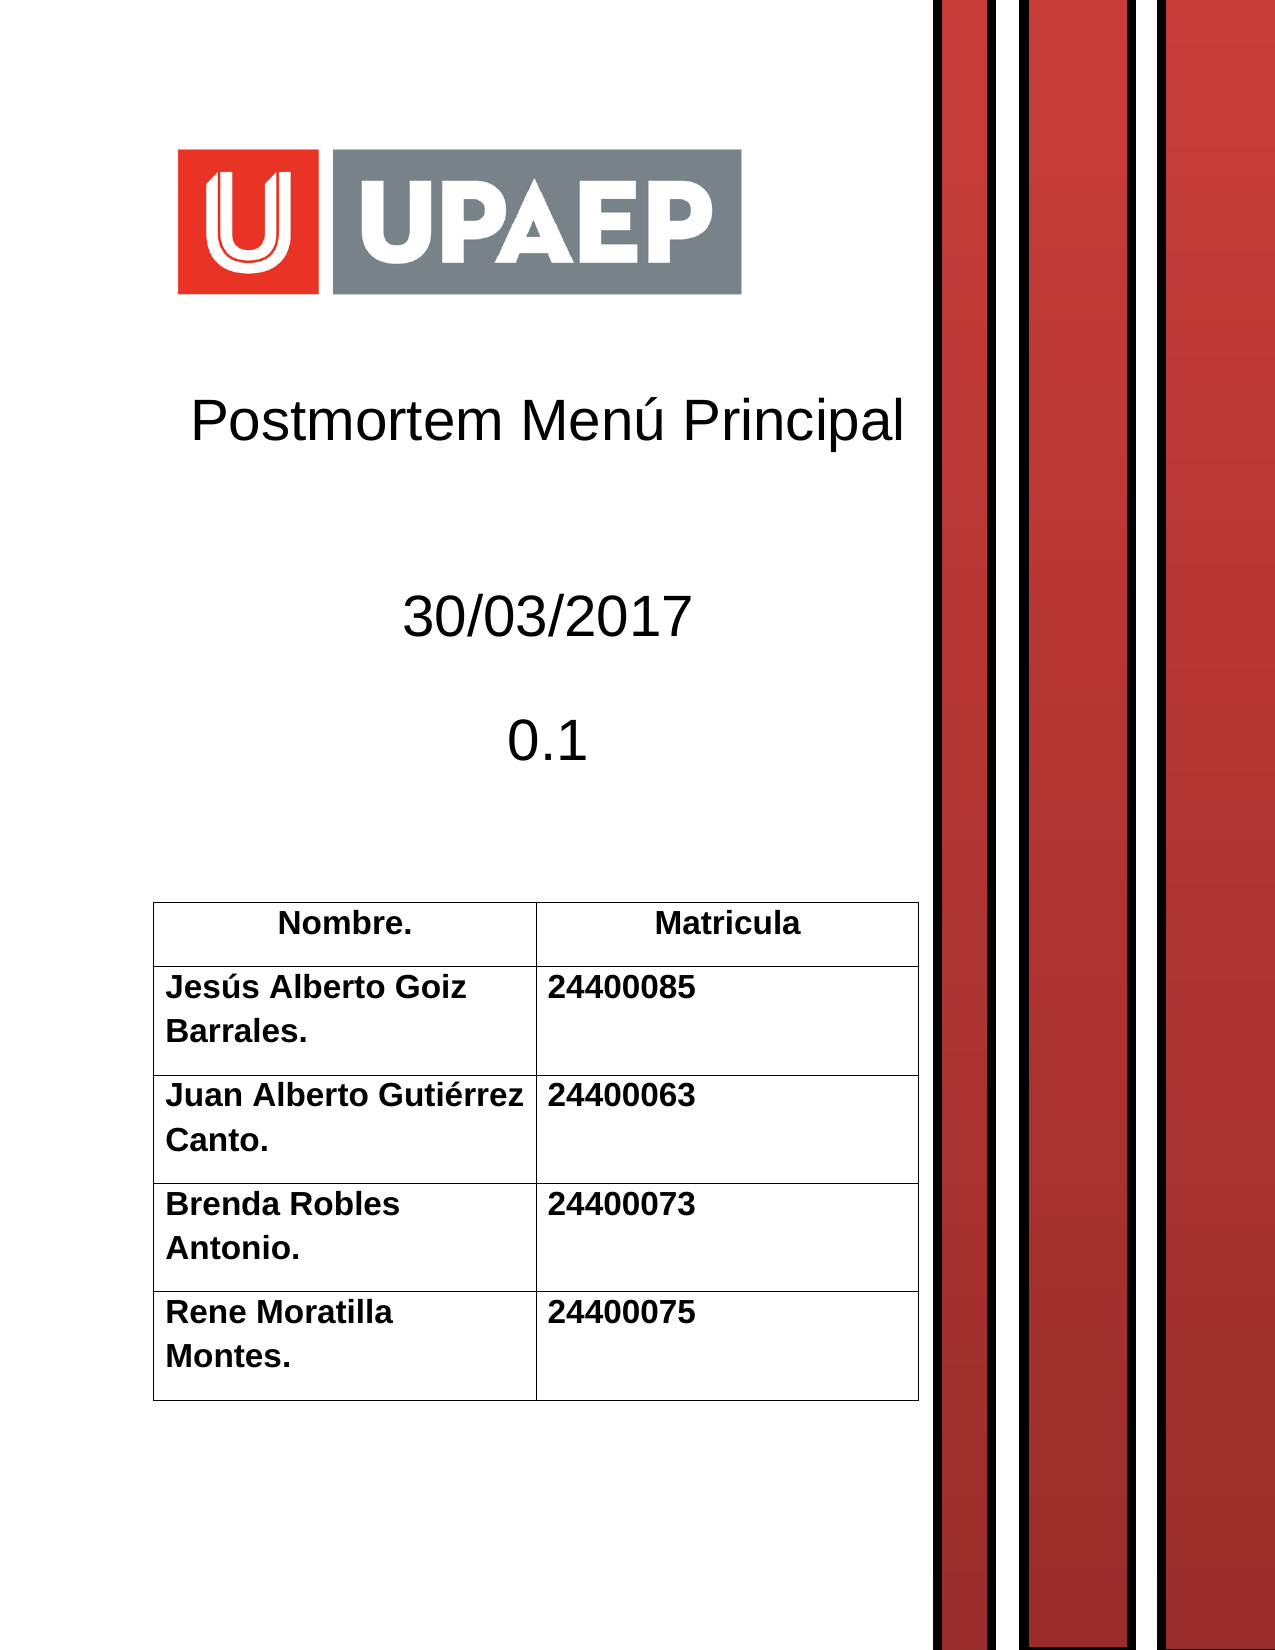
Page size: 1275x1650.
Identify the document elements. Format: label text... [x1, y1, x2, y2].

table_cell Jesús Alberto Goiz Barrales. [154, 967, 536, 1074]
text Postmortem Menú Principal [177, 386, 1098, 453]
table_cell 24400073 [537, 1184, 918, 1291]
picture [177, 147, 746, 298]
text 0.1 [177, 706, 1098, 773]
table_cell 24400063 [537, 1076, 918, 1183]
table_cell 24400085 [537, 967, 918, 1074]
table_cell Rene Moratilla Montes. [154, 1292, 536, 1399]
table_cell Juan Alberto Gutiérrez Canto. [154, 1076, 536, 1183]
text 30/03/2017 [177, 582, 1098, 681]
table_header Matricula [537, 903, 918, 966]
table_cell Brenda Robles Antonio. [154, 1184, 536, 1291]
table_cell 24400075 [537, 1292, 918, 1399]
table_header Nombre. [154, 903, 536, 966]
